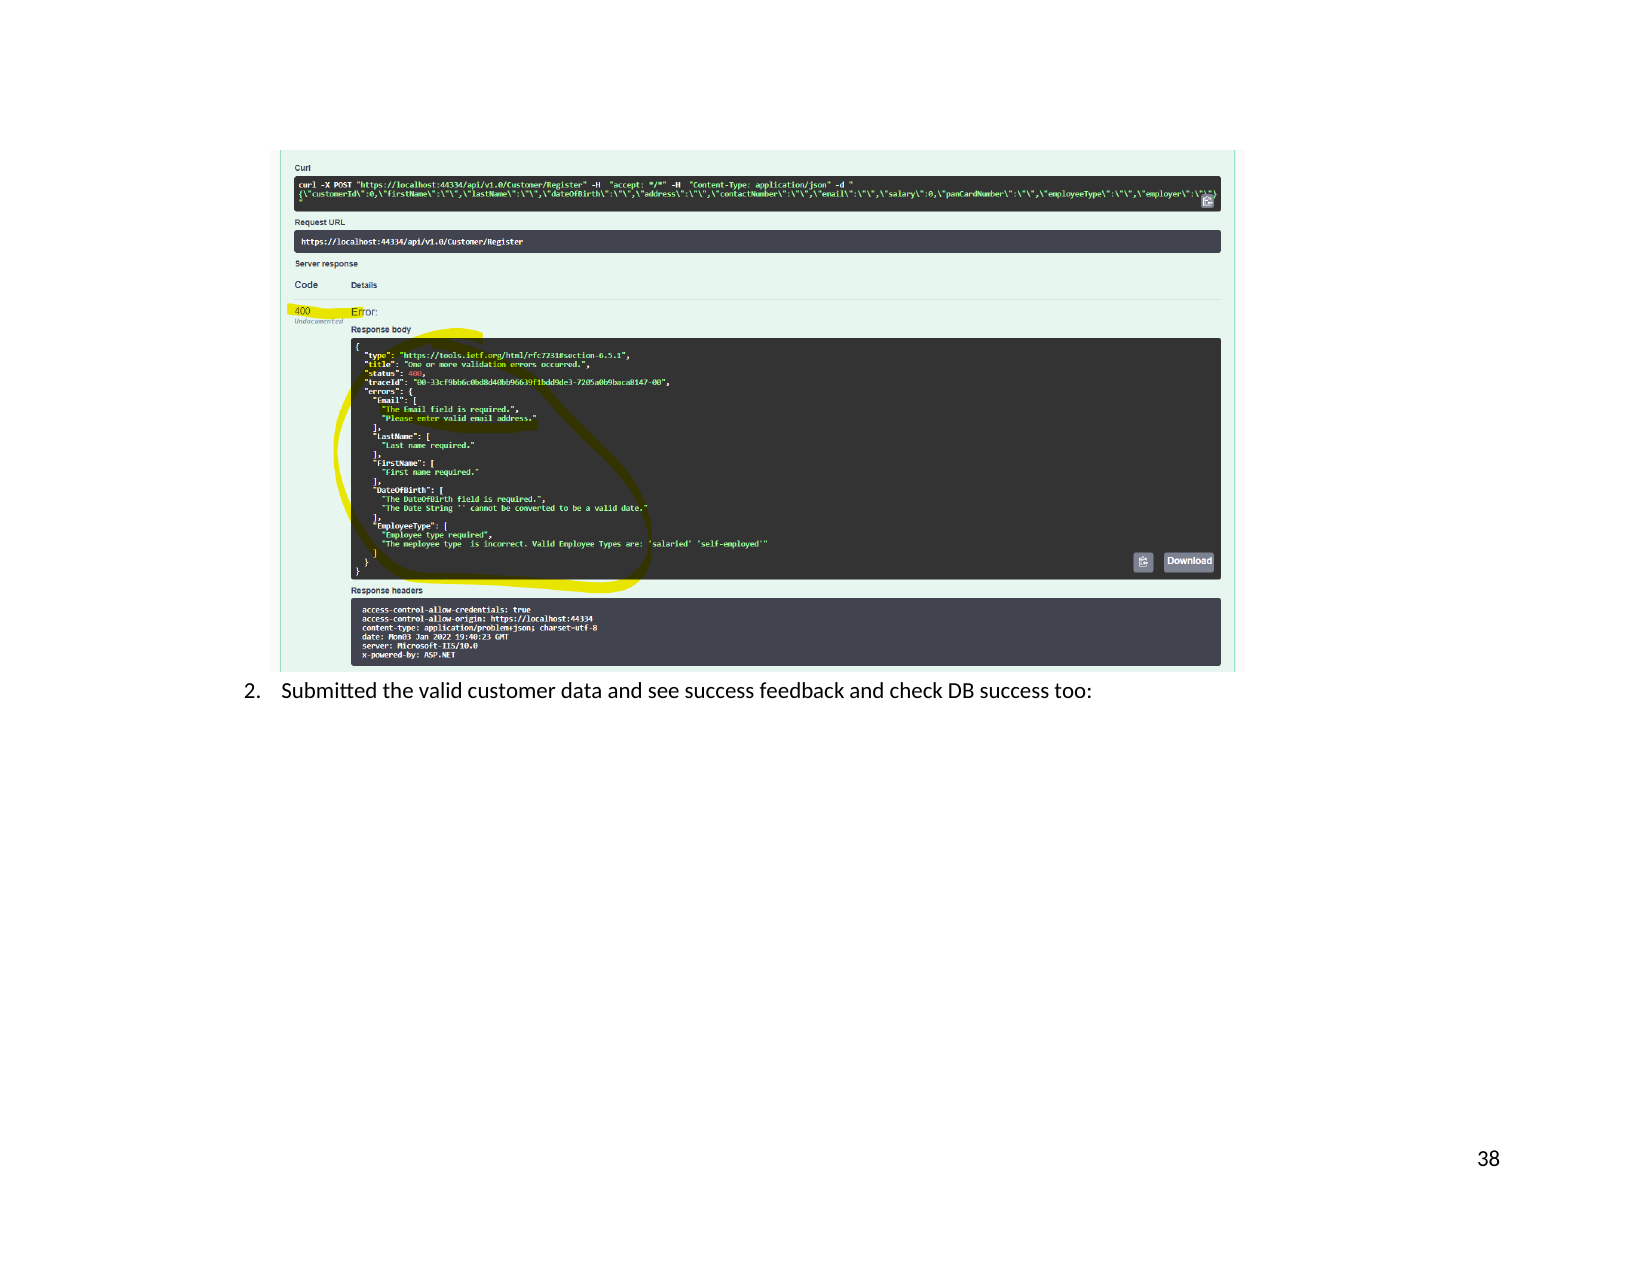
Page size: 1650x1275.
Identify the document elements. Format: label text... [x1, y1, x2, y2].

list Submitted the valid customer data and see success feedback and check DB success too: [244, 676, 1500, 704]
picture [270, 150, 1245, 672]
